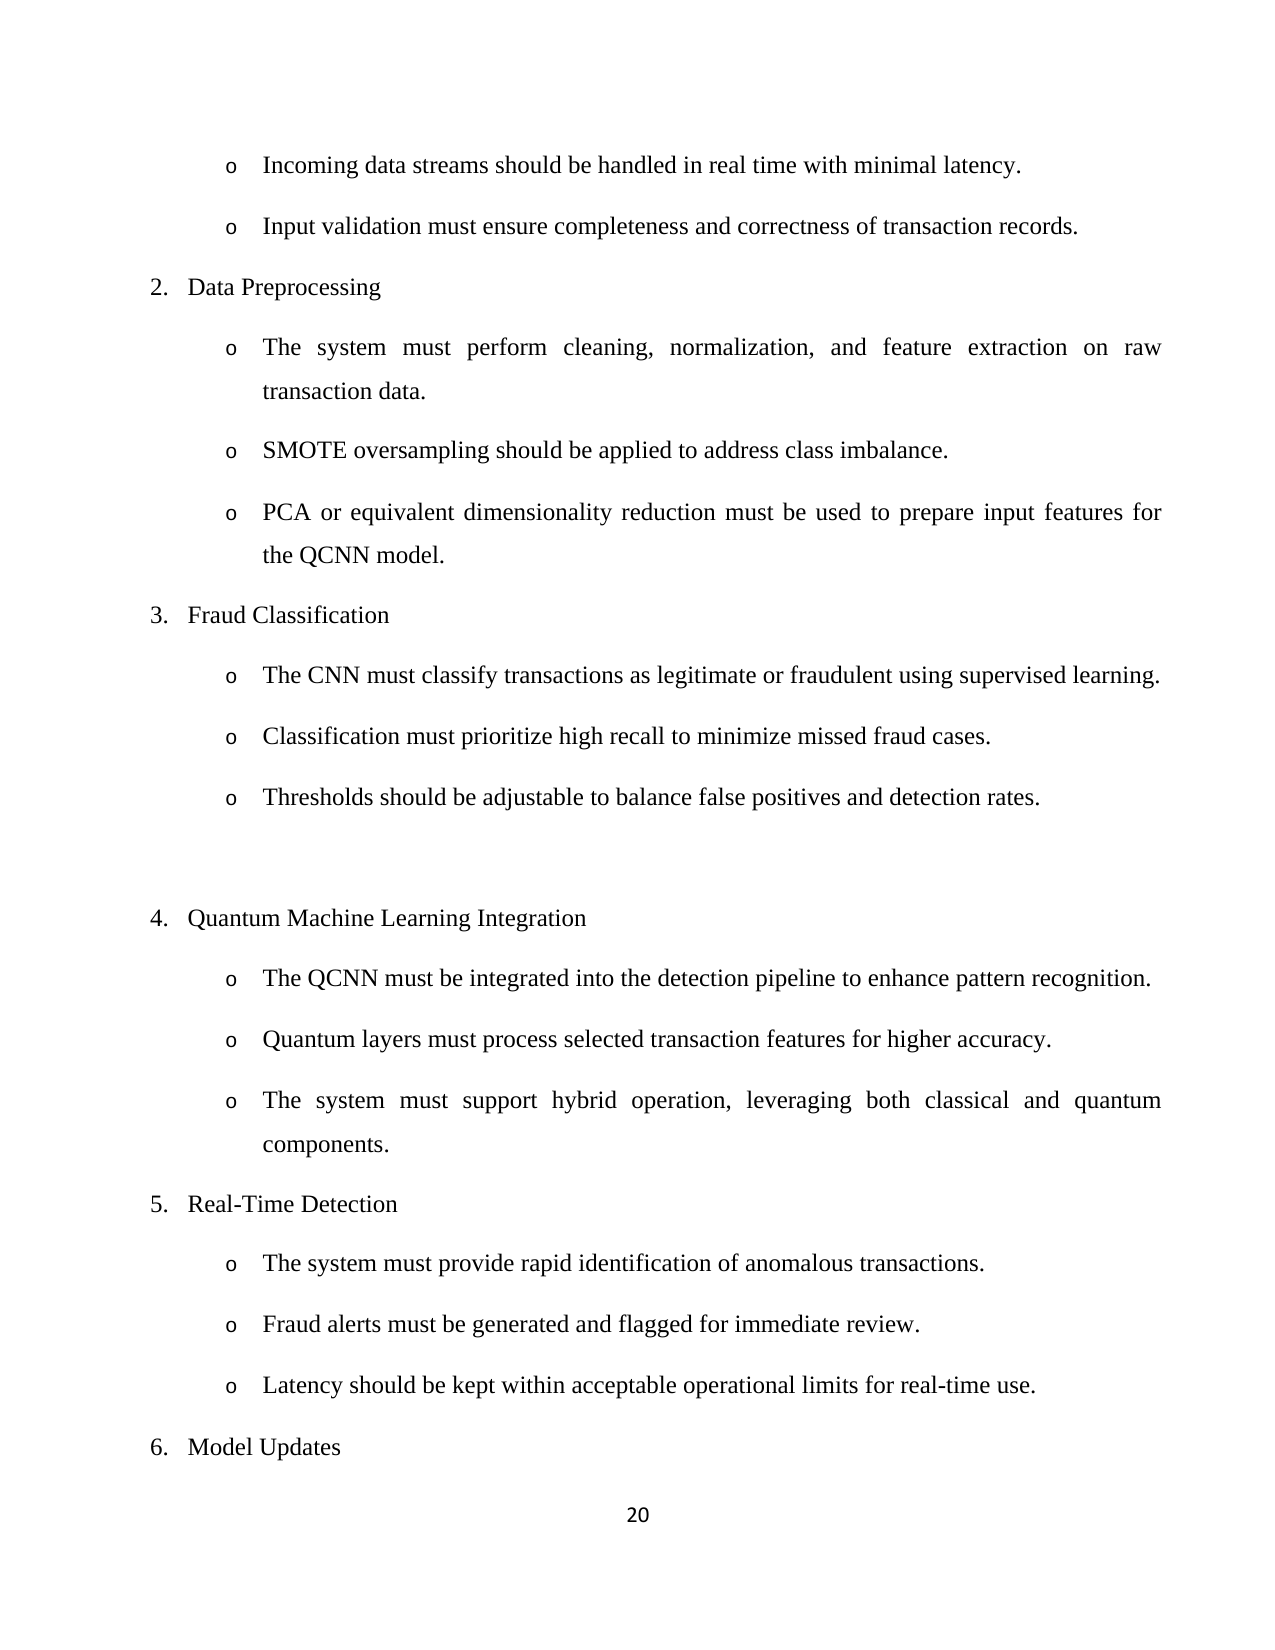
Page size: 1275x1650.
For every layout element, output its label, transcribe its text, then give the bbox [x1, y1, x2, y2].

list Fraud alerts must be generated and flagged for immediate review. [225, 1309, 1162, 1339]
list Quantum Machine Learning Integration [150, 903, 1162, 932]
list The CNN must classify transactions as legitimate or fraudulent using supervised learning. [225, 660, 1162, 690]
list PCA or equivalent dimensionality reduction must be used to prepare input features for the QCNN model. [225, 497, 1162, 569]
list Data Preprocessing [150, 272, 1162, 301]
list Quantum layers must process selected transaction features for higher accuracy. [225, 1024, 1162, 1053]
list Classification must prioritize high recall to minimize missed fraud cases. [225, 721, 1162, 751]
list Incoming data streams should be handled in real time with minimal latency. [225, 150, 1162, 179]
list Model Updates [150, 1432, 1162, 1460]
list The system must support hybrid operation, leveraging both classical and quantum components. [225, 1085, 1162, 1158]
list Input validation must ensure completeness and correctness of transaction records. [225, 211, 1162, 241]
list The system must perform cleaning, normalization, and feature extraction on raw transaction data. [225, 332, 1162, 404]
list Thresholds should be adjustable to balance false positives and detection rates. [225, 782, 1162, 812]
list Latency should be kept within acceptable operational limits for real-time use. [225, 1371, 1162, 1400]
list The QCNN must be integrated into the detection pipeline to enhance pattern recognition. [225, 963, 1162, 992]
list The system must provide rapid identification of anomalous transactions. [225, 1248, 1162, 1278]
list SMOTE oversampling should be applied to address class imbalance. [225, 436, 1162, 465]
list Fraud Classification [150, 600, 1162, 629]
list Real-Time Detection [150, 1189, 1162, 1217]
